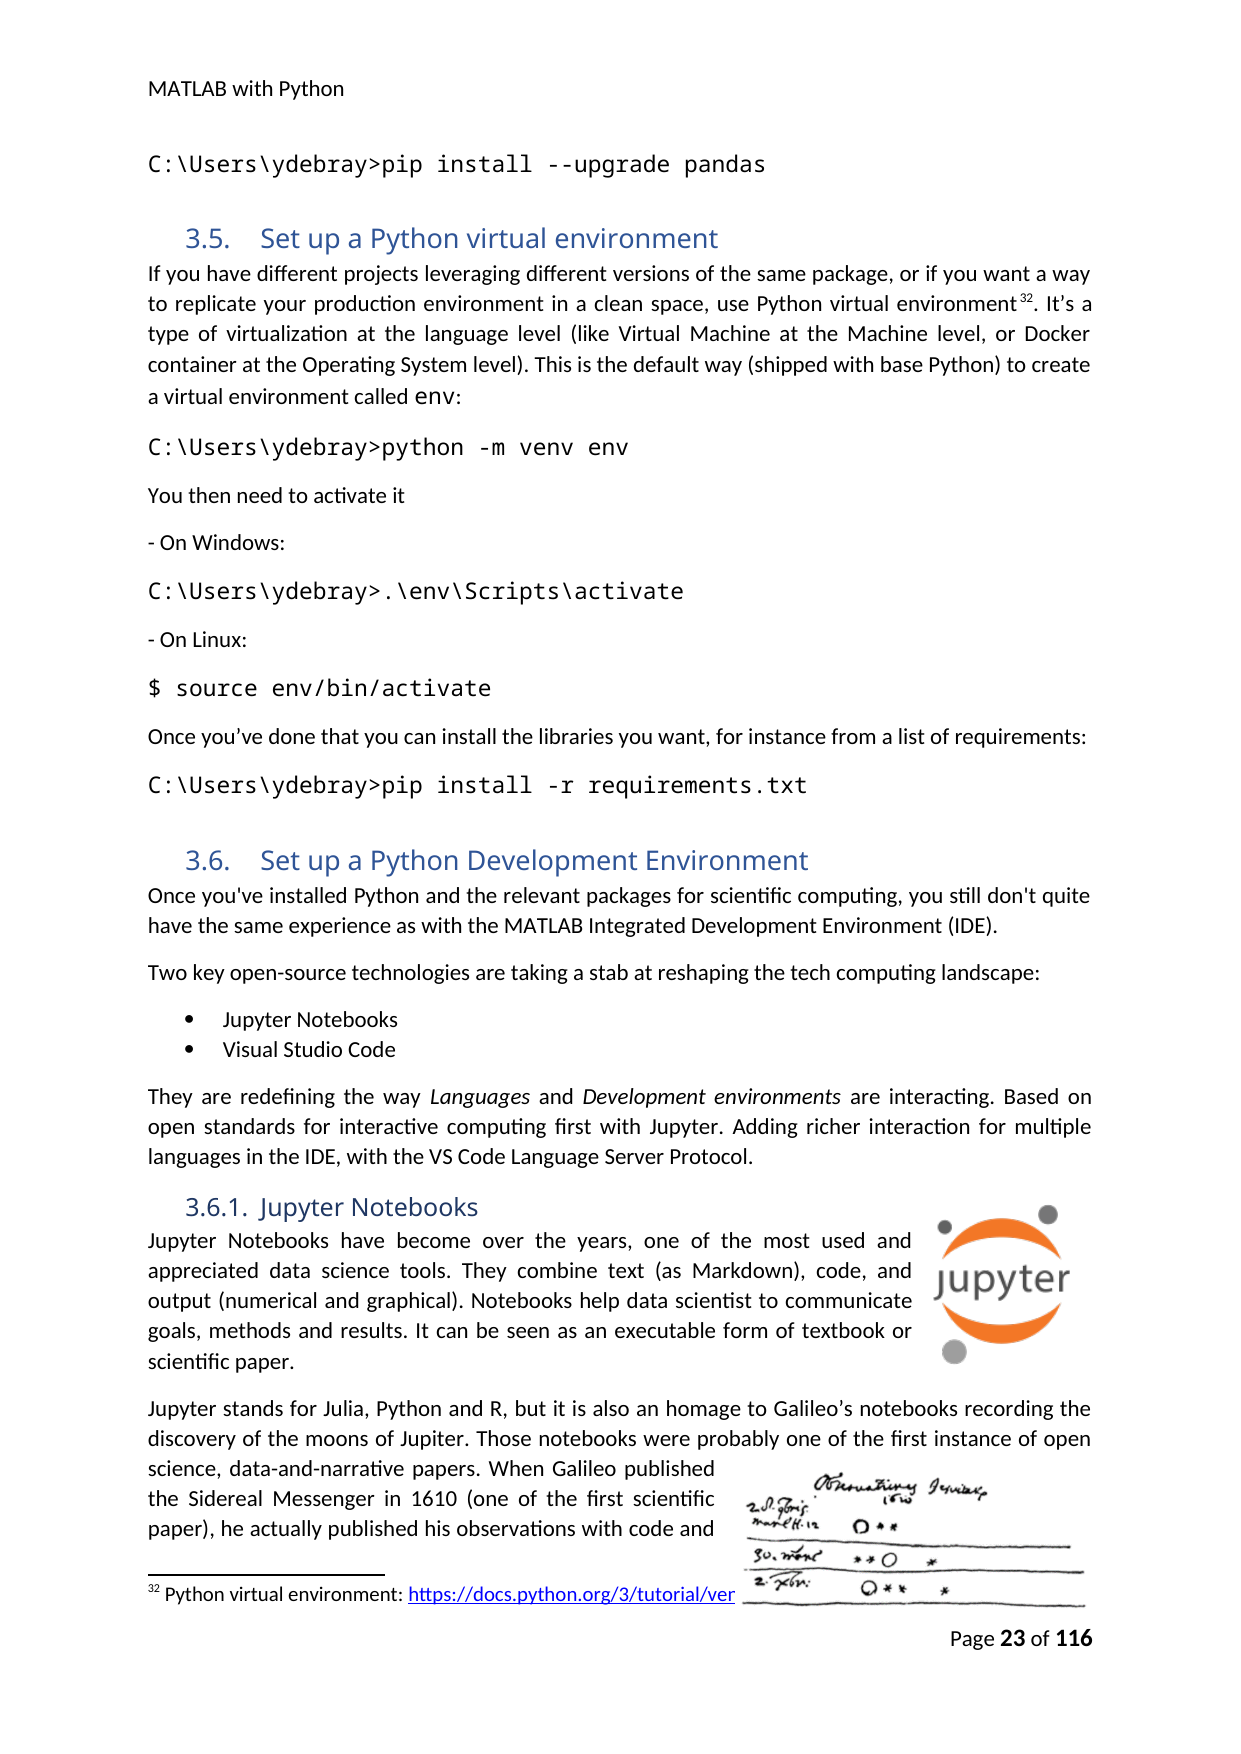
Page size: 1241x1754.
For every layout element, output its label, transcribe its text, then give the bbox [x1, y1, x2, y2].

list Visual Studio Code [185, 1035, 1093, 1063]
text C:\Users\ydebray>pip install --upgrade pandas [148, 148, 1093, 179]
text $ source env/bin/activate [148, 672, 1093, 703]
text They are redefining the way Languages and Development environments are interacting. Based on open standards for interactive computing first with Jupyter. Adding richer interaction for multiple languages in the IDE, with the VS Code Language Server Protocol. [148, 1082, 1093, 1170]
subtitle Set up a Python Development Environment [185, 841, 1093, 878]
text C:\Users\ydebray>.\env\Scripts\activate [148, 575, 1093, 606]
text You then need to activate it [148, 481, 1093, 509]
text Two key open-source technologies are taking a stab at reshaping the tech computing landscape: [148, 958, 1093, 986]
text C:\Users\ydebray>python -m venv env [148, 431, 1093, 462]
text C:\Users\ydebray>pip install -r requirements.txt [148, 769, 1093, 801]
text - On Linux: [148, 625, 1093, 653]
subtitle Jupyter Notebooks [185, 1189, 1093, 1223]
subtitle Set up a Python virtual environment [185, 219, 1093, 256]
text Jupyter Notebooks have become over the years, one of the most used and appreciated data science tools. They combine text (as Markdown), code, and output (numerical and graphical). Notebooks help data scientist to communicate goals, methods and results. It can be seen as an executable form of textbook or scientific paper. [148, 1226, 1093, 1375]
picture [932, 1203, 1072, 1365]
text Once you've installed Python and the relevant packages for scientific computing, you still don't quite have the same experience as with the MATLAB Integrated Development Environment (IDE). [148, 881, 1093, 939]
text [148, 1394, 1093, 1542]
text - On Windows: [148, 528, 1093, 556]
picture [735, 1460, 1093, 1611]
text Once you’ve done that you can install the libraries you want, for instance from a list of requirements: [148, 722, 1093, 751]
text If you have different projects leveraging different versions of the same package, or if you want a way to replicate your production environment in a clean space, use Python virtual environment. It’s a type of virtualization at the language level (like Virtual Machine at the Machine level, or Docker container at the Operating System level). This is the default way (shipped with base Python) to create a virtual environment called env: [148, 259, 1093, 411]
list Jupyter Notebooks [185, 1005, 1093, 1033]
